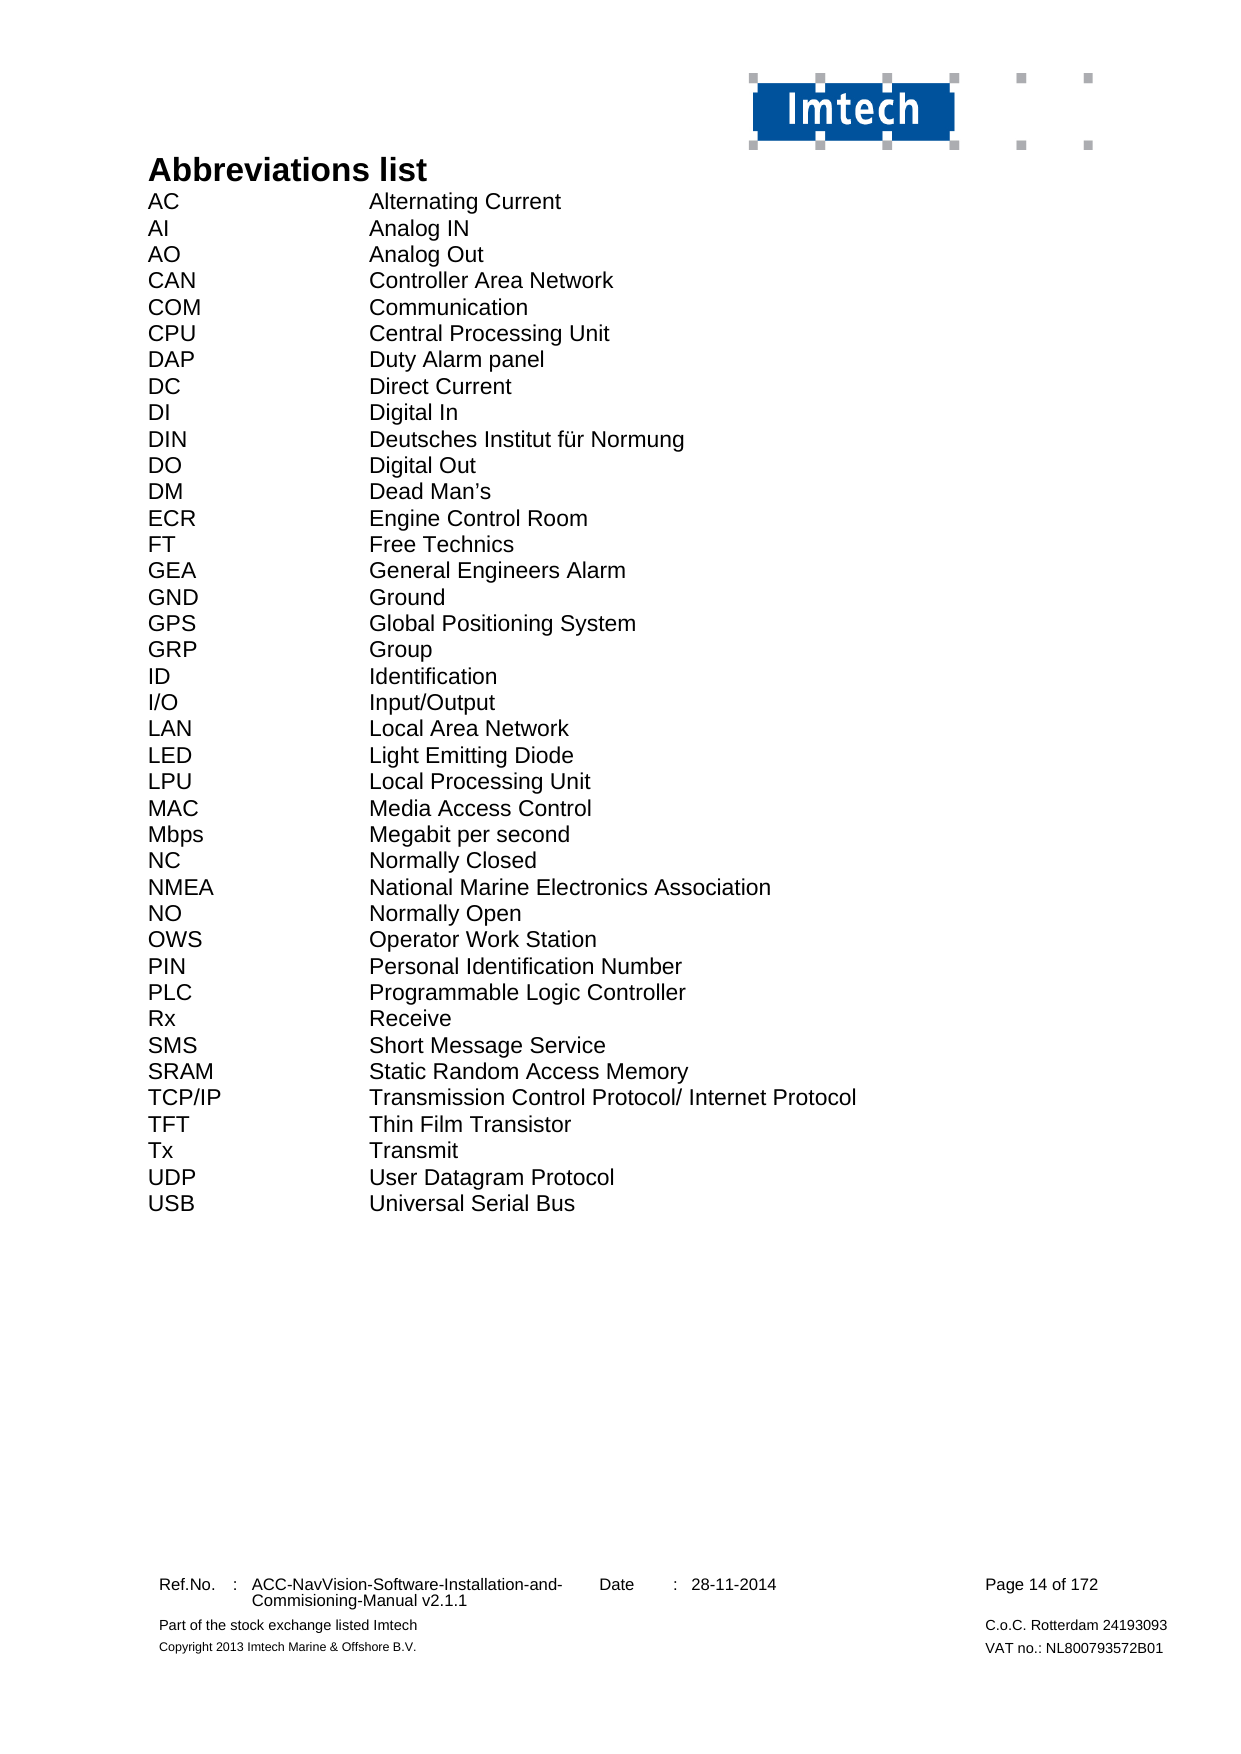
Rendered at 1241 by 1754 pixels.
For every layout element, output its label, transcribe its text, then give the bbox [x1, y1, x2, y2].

text NC Normally Closed [148, 847, 1093, 873]
text Mbps Megabit per second [148, 821, 1093, 847]
text DC Direct Current [148, 373, 1093, 399]
text SMS Short Message Service [148, 1032, 1093, 1058]
text Rx Receive [148, 1005, 1093, 1032]
text TCP/IP Transmission Control Protocol/ Internet Protocol [148, 1084, 1093, 1111]
text NO Normally Open [148, 900, 1093, 926]
text USB Universal Serial Bus [148, 1190, 1093, 1216]
text LED Light Emitting Diode [148, 742, 1093, 768]
text NMEA National Marine Electronics Association [148, 873, 1093, 900]
text PIN Personal Identification Number [148, 953, 1093, 979]
text AO Analog Out [148, 241, 1093, 267]
text SRAM Static Random Access Memory [148, 1058, 1093, 1084]
text DAP Duty Alarm panel [148, 346, 1093, 373]
text UDP User Datagram Protocol [148, 1163, 1093, 1190]
text LAN Local Area Network [148, 715, 1093, 742]
text CAN Controller Area Network [148, 267, 1093, 294]
text Tx Transmit [148, 1137, 1093, 1163]
text AI Analog IN [148, 215, 1093, 241]
text MAC Media Access Control [148, 794, 1093, 821]
text CPU Central Processing Unit [148, 320, 1093, 346]
text GRP Group [148, 636, 1093, 663]
text GND Ground [148, 584, 1093, 610]
text DI Digital In [148, 399, 1093, 426]
text ID Identification I/O Input/Output [148, 663, 1093, 715]
text COM Communication [148, 294, 1093, 320]
text GPS Global Positioning System [148, 610, 1093, 636]
text ECR Engine Control Room [148, 504, 1093, 531]
picture [748, 73, 1093, 150]
text AC Alternating Current [148, 188, 1093, 215]
text FT Free Technics [148, 531, 1093, 557]
text LPU Local Processing Unit [148, 768, 1093, 794]
text DIN Deutsches Institut für Normung [148, 426, 1093, 452]
text DO Digital Out [148, 452, 1093, 478]
text TFT Thin Film Transistor [148, 1111, 1093, 1137]
text DM Dead Man’s [148, 478, 1093, 504]
text OWS Operator Work Station [148, 926, 1093, 953]
text for specific information on interfaces, but also in depth information on here mentioned features, as well as here not mentioned features, we refer you to the specific manuals from NavVision that can be obtained through Free Technics.Abbreviations list [148, 150, 1093, 188]
text PLC Programmable Logic Controller [148, 979, 1093, 1005]
text GEA General Engineers Alarm [148, 557, 1093, 584]
